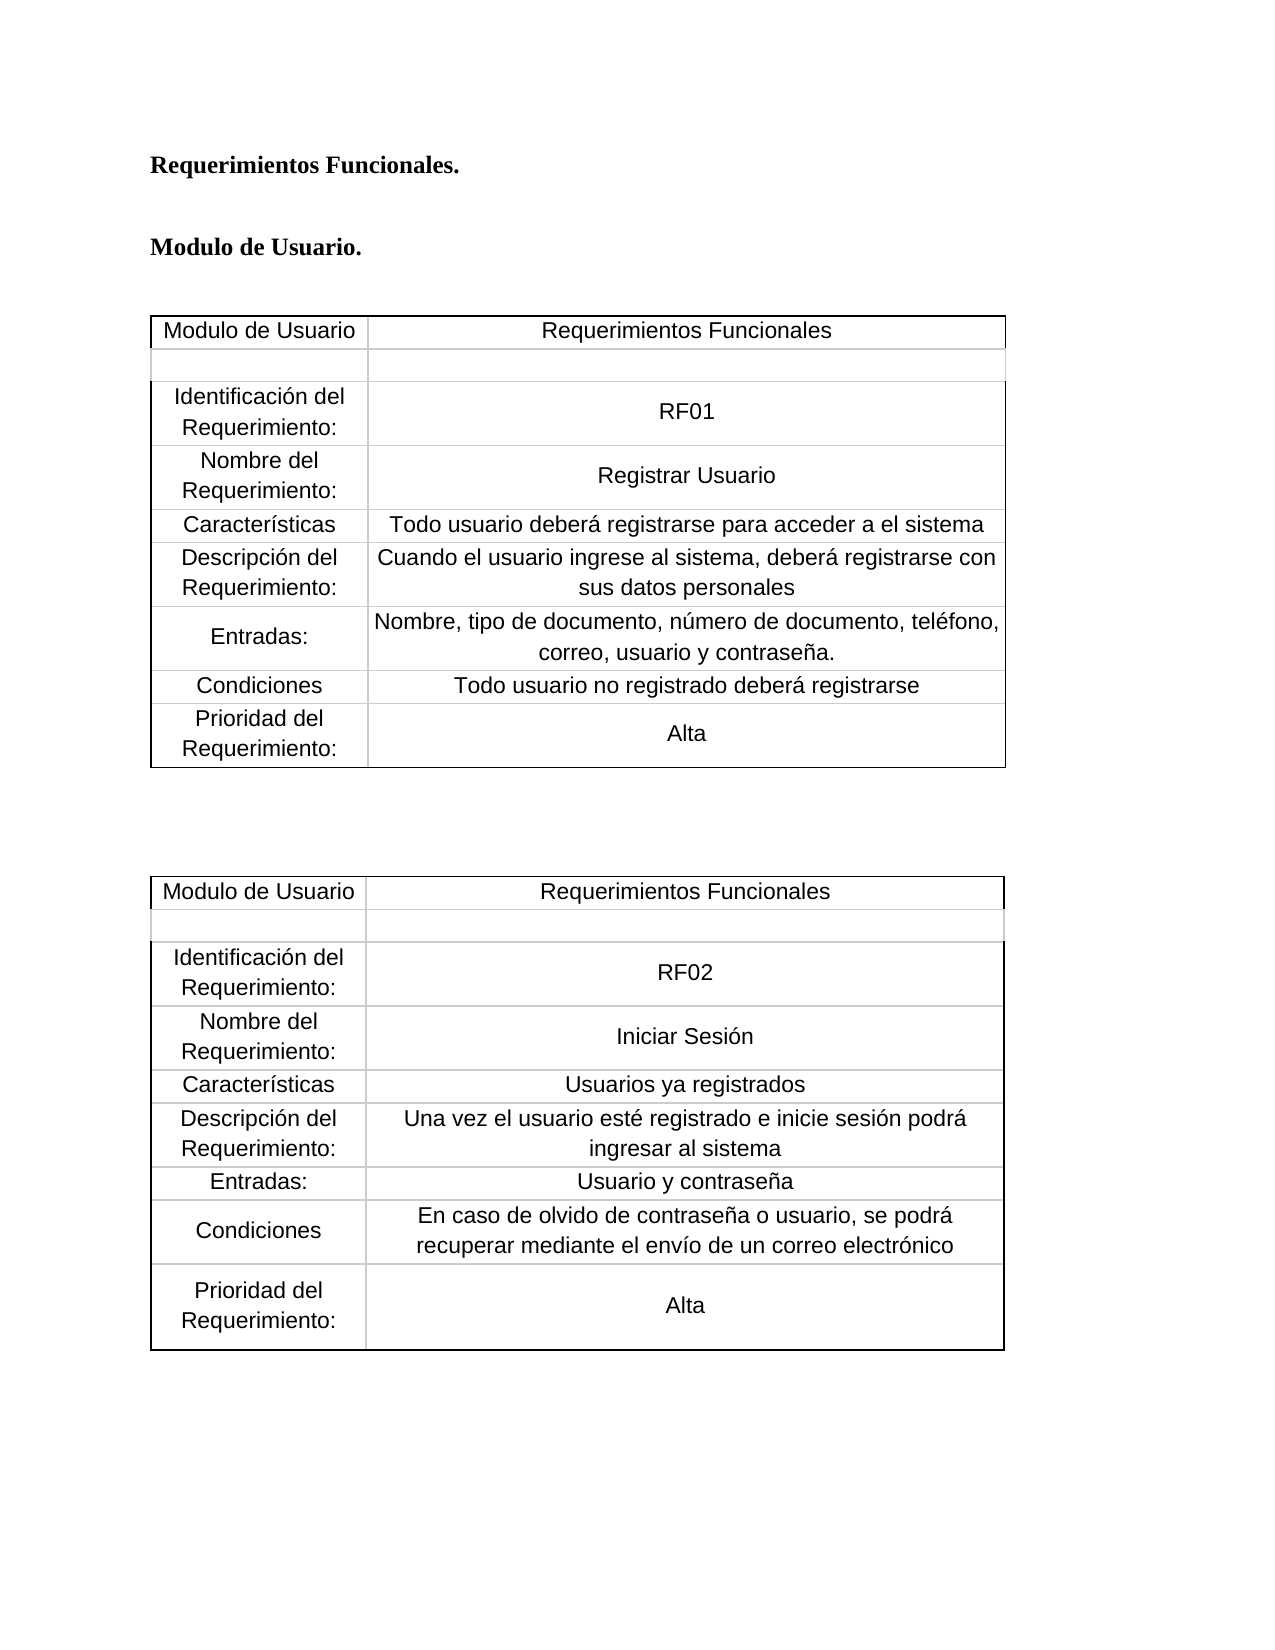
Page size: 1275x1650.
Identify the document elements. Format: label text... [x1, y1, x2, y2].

text Modulo de Usuario. [150, 232, 1125, 261]
text Requerimientos Funcionales. [150, 150, 1125, 179]
